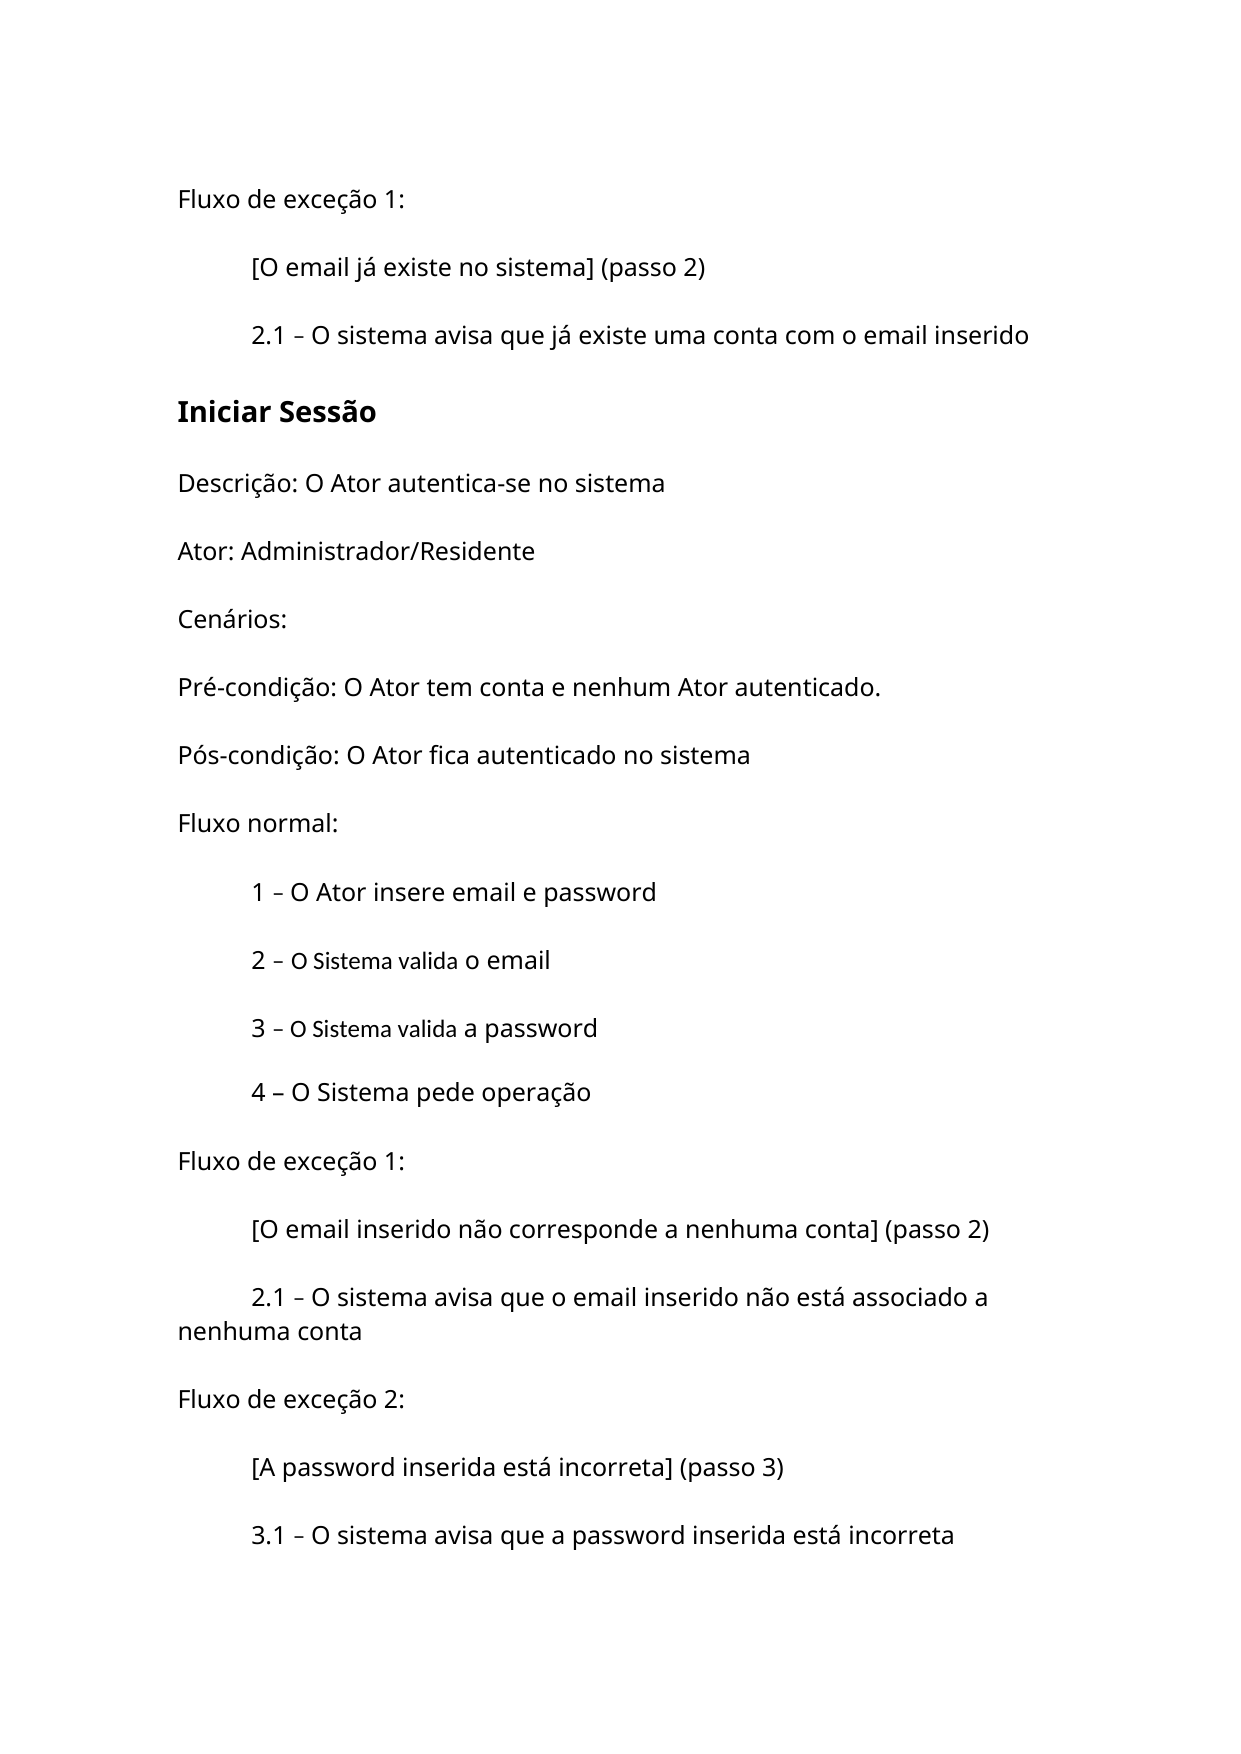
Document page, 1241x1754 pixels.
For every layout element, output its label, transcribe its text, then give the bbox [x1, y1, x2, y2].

text 2 – O Sistema valida o email [177, 942, 1063, 976]
text Cenários: [177, 602, 1063, 636]
text [A password inserida está incorreta] (passo 3) [177, 1450, 1063, 1484]
text 4 – O Sistema pede operação [177, 1075, 1063, 1109]
text Fluxo de exceção 2: [177, 1382, 1063, 1416]
text Ator: Administrador/Residente [177, 533, 1063, 568]
text Iniciar Sessão [177, 392, 1063, 431]
text Fluxo de exceção 1: [177, 182, 1063, 216]
text [O email já existe no sistema] (passo 2) [177, 250, 1063, 284]
text [O email inserido não corresponde a nenhuma conta] (passo 2) [177, 1211, 1063, 1245]
text Fluxo de exceção 1: [177, 1143, 1063, 1177]
text 2.1 – O sistema avisa que já existe uma conta com o email inserido [177, 318, 1063, 352]
text 3.1 – O sistema avisa que a password inserida está incorreta [177, 1518, 1063, 1552]
text 3 – O Sistema valida a password [177, 1010, 1063, 1044]
text Pós-condição: O Ator fica autenticado no sistema [177, 738, 1063, 772]
text 2.1 – O sistema avisa que o email inserido não está associado a nenhuma conta [177, 1279, 1063, 1347]
text Pré-condição: O Ator tem conta e nenhum Ator autenticado. [177, 670, 1063, 704]
text Descrição: O Ator autentica-se no sistema [177, 465, 1063, 499]
text Fluxo normal: [177, 806, 1063, 840]
text 1 – O Ator insere email e password [177, 874, 1063, 908]
